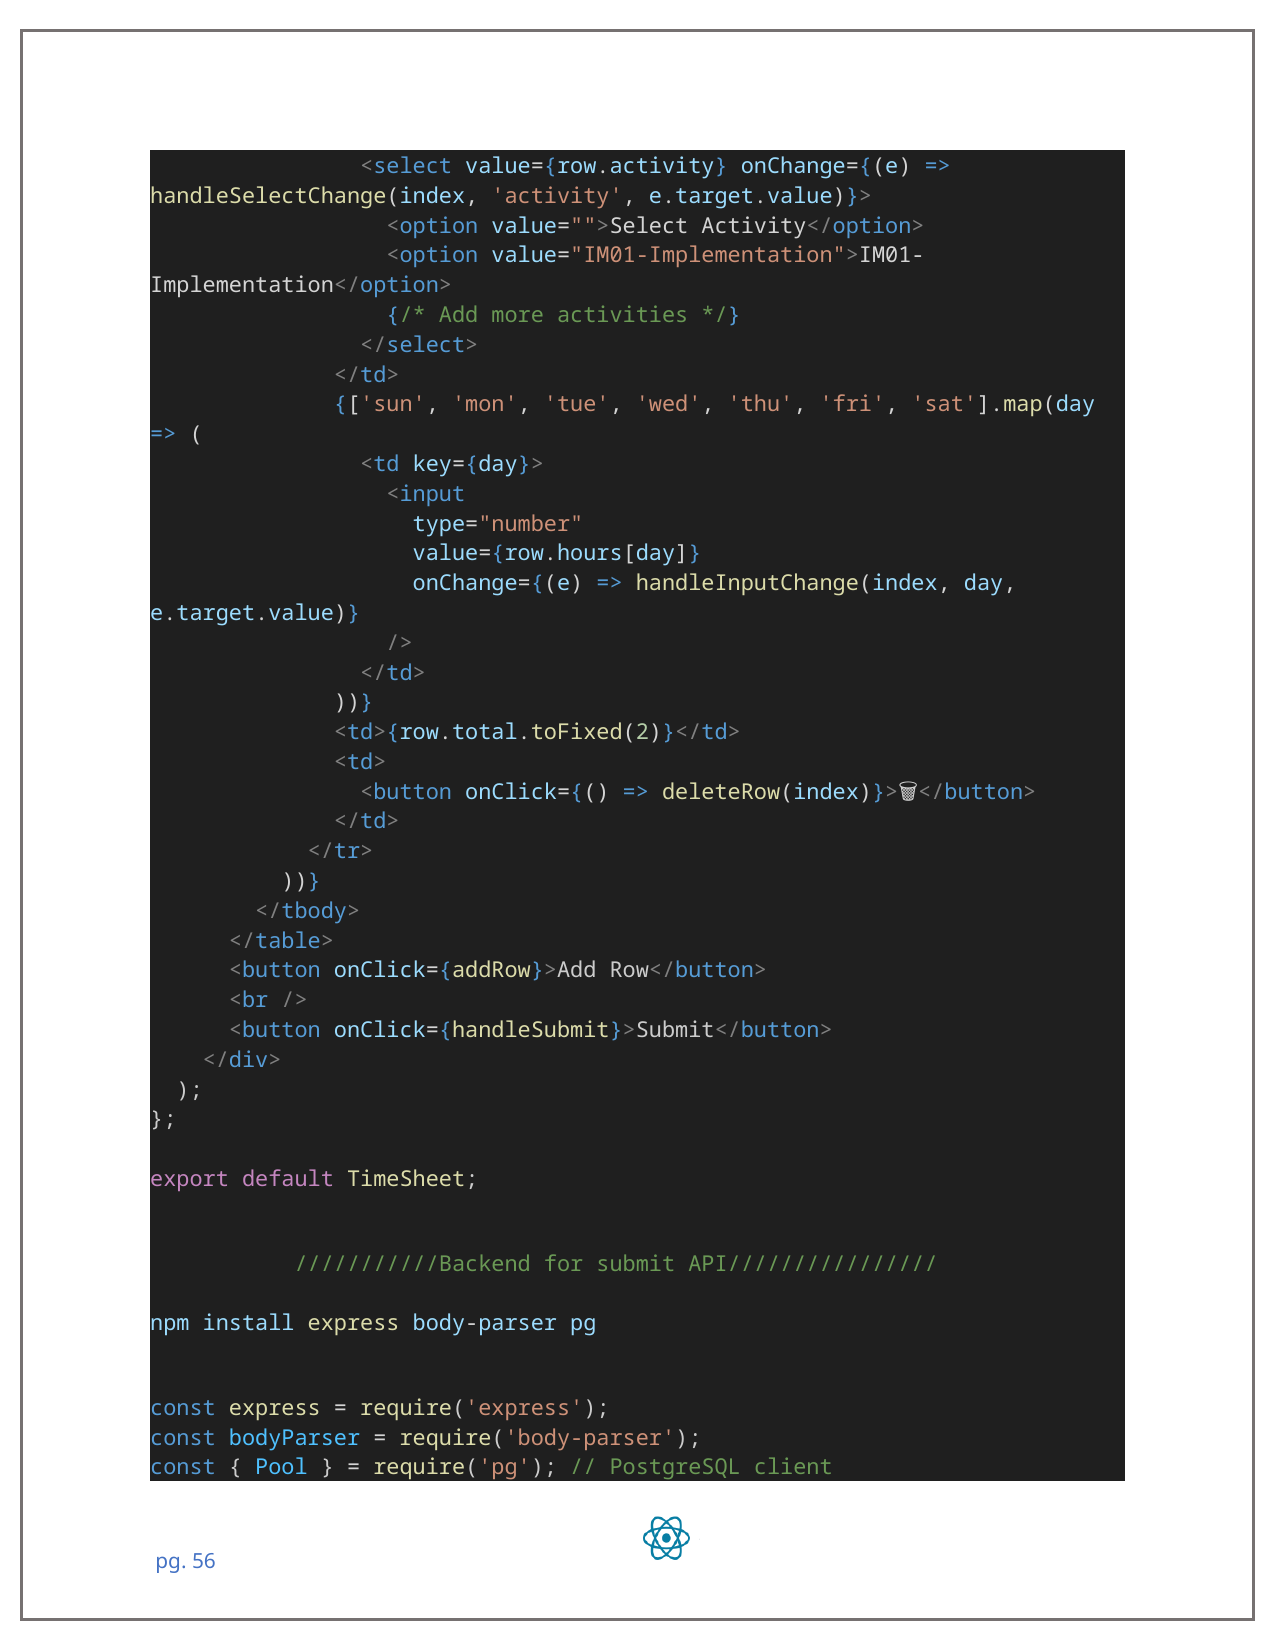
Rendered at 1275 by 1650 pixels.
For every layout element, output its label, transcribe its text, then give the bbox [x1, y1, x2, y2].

text <td>{row.total.toFixed(2)}</td> [150, 716, 1125, 746]
text type="number" [150, 507, 1125, 537]
text <button onClick={() => deleteRow(index)}>🗑️</button> [150, 776, 1125, 805]
text ); [150, 1073, 1125, 1103]
text </td> [150, 656, 1125, 686]
text const { Pool } = require('pg'); // PostgreSQL client [150, 1451, 1125, 1481]
text npm install express body-parser pg [150, 1307, 1125, 1337]
text </select> [150, 329, 1125, 358]
text ))} [150, 865, 1125, 895]
text <select value={row.activity} onChange={(e) => handleSelectChange(index, 'activity', e.target.value)}> [150, 150, 1125, 209]
text const bodyParser = require('body-parser'); [150, 1421, 1125, 1451]
text <option value="IM01-Implementation">IM01-Implementation</option> [150, 239, 1125, 299]
text <button onClick={addRow}>Add Row</button> [150, 954, 1125, 984]
text <td> [150, 746, 1125, 776]
text {['sun', 'mon', 'tue', 'wed', 'thu', 'fri', 'sat'].map(day => ( [150, 388, 1125, 448]
text }; [150, 1103, 1125, 1133]
text ///////////Backend for submit API//////////////// [150, 1247, 1125, 1277]
text </tbody> [150, 895, 1125, 924]
text /> [150, 627, 1125, 656]
text const express = require('express'); [150, 1392, 1125, 1421]
text <br /> [150, 984, 1125, 1014]
text value={row.hours[day]} [150, 537, 1125, 567]
text <input [150, 478, 1125, 507]
text <td key={day}> [150, 448, 1125, 478]
text </td> [150, 358, 1125, 388]
text <option value="">Select Activity</option> [150, 209, 1125, 239]
text </div> [150, 1044, 1125, 1073]
text </td> [150, 805, 1125, 835]
text ))} [150, 686, 1125, 716]
text </tr> [150, 835, 1125, 865]
text <button onClick={handleSubmit}>Submit</button> [150, 1014, 1125, 1044]
text export default TimeSheet; [150, 1163, 1125, 1193]
text </table> [150, 924, 1125, 954]
text onChange={(e) => handleInputChange(index, day, e.target.value)} [150, 567, 1125, 627]
picture [632, 1508, 700, 1569]
text {/* Add more activities */} [150, 299, 1125, 329]
